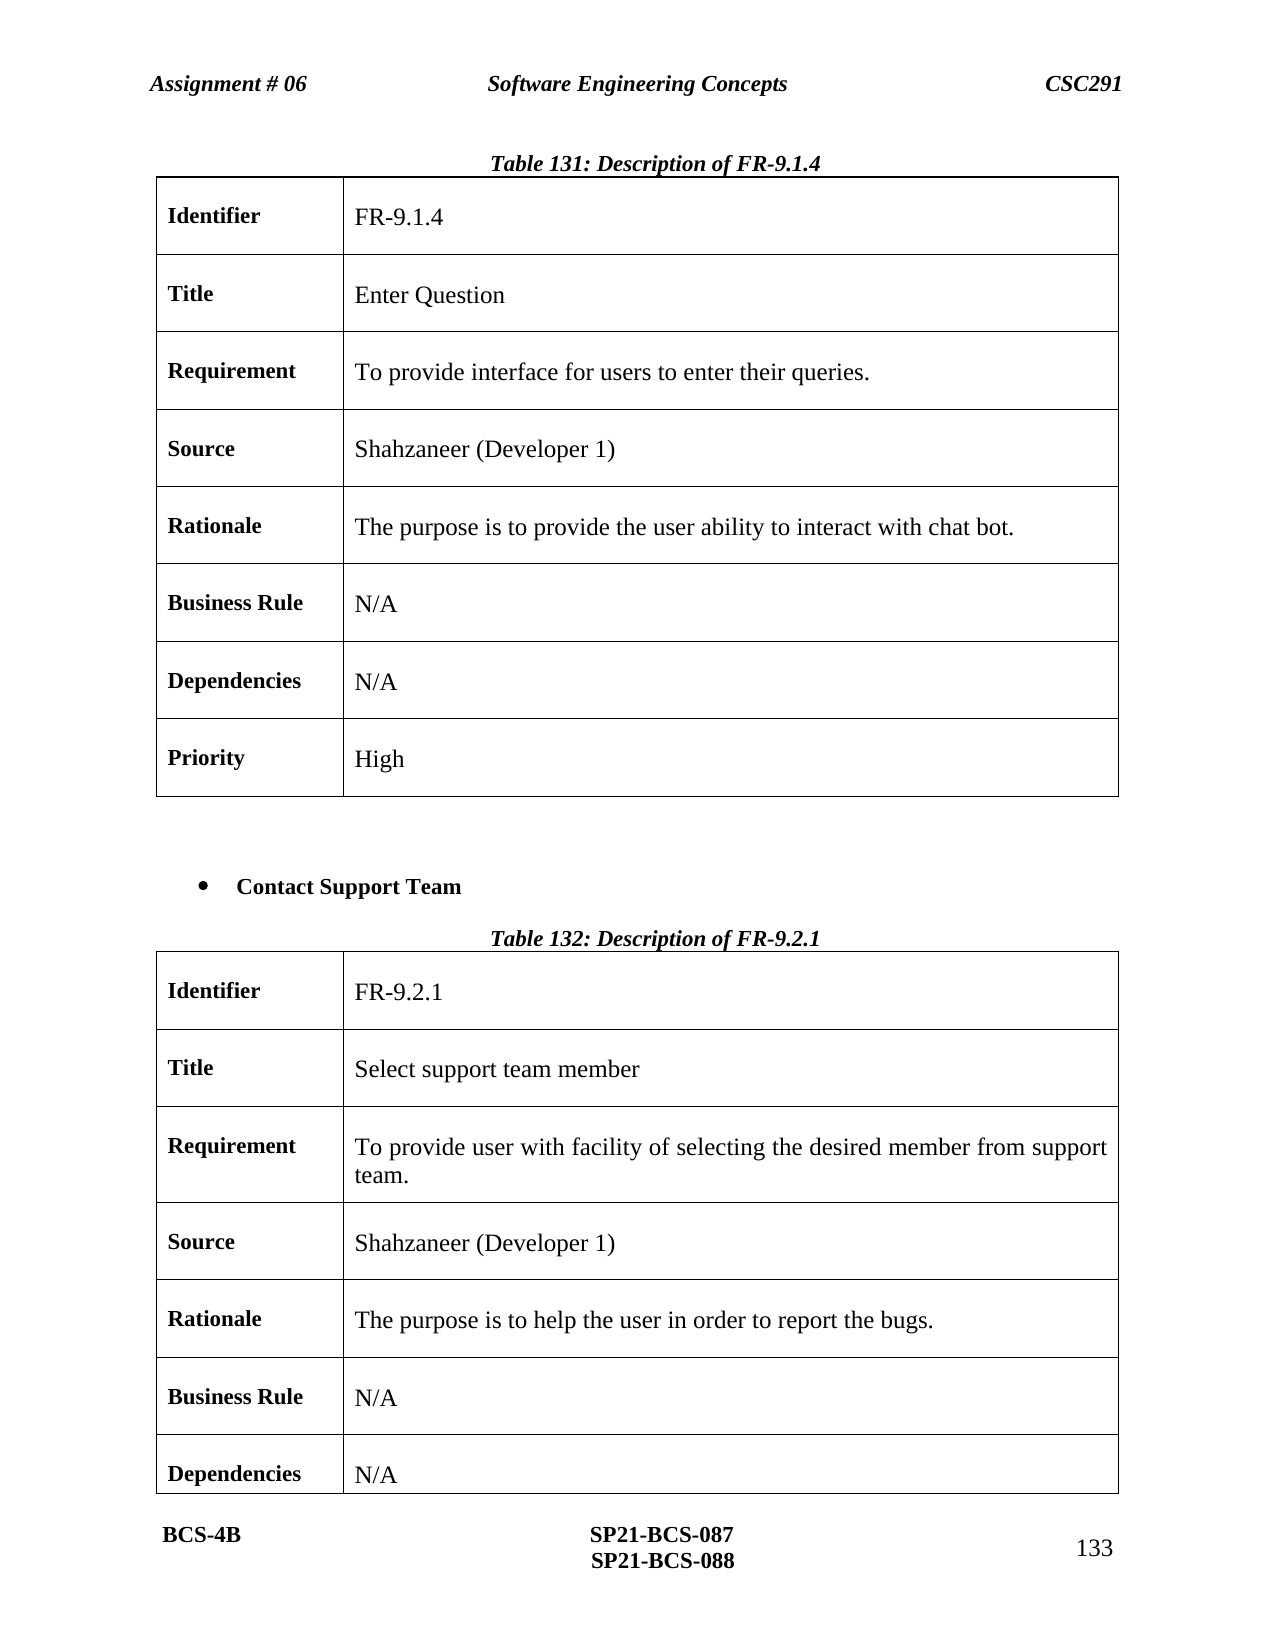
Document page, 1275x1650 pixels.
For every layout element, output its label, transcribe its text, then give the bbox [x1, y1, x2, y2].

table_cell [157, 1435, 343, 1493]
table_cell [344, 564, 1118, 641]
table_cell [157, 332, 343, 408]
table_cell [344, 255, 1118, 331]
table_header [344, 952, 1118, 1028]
text Table 131: Description of FR-9.1.4 [187, 150, 1125, 176]
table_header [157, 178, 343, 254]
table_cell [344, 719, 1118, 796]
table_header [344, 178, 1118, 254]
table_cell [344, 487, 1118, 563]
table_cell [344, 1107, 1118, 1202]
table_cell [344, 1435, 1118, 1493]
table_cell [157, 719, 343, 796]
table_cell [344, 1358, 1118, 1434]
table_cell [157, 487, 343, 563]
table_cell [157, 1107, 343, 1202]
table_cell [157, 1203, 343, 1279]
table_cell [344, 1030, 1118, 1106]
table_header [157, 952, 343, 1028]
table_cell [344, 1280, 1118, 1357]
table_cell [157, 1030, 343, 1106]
text Table 132: Description of FR-9.2.1 [187, 925, 1125, 951]
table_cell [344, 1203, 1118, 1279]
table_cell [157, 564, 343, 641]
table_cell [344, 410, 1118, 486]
list Contact Support Team [199, 873, 1125, 900]
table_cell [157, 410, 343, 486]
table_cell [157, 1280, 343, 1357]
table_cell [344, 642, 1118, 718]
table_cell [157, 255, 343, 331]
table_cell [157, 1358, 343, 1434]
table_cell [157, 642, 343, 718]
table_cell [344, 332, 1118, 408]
